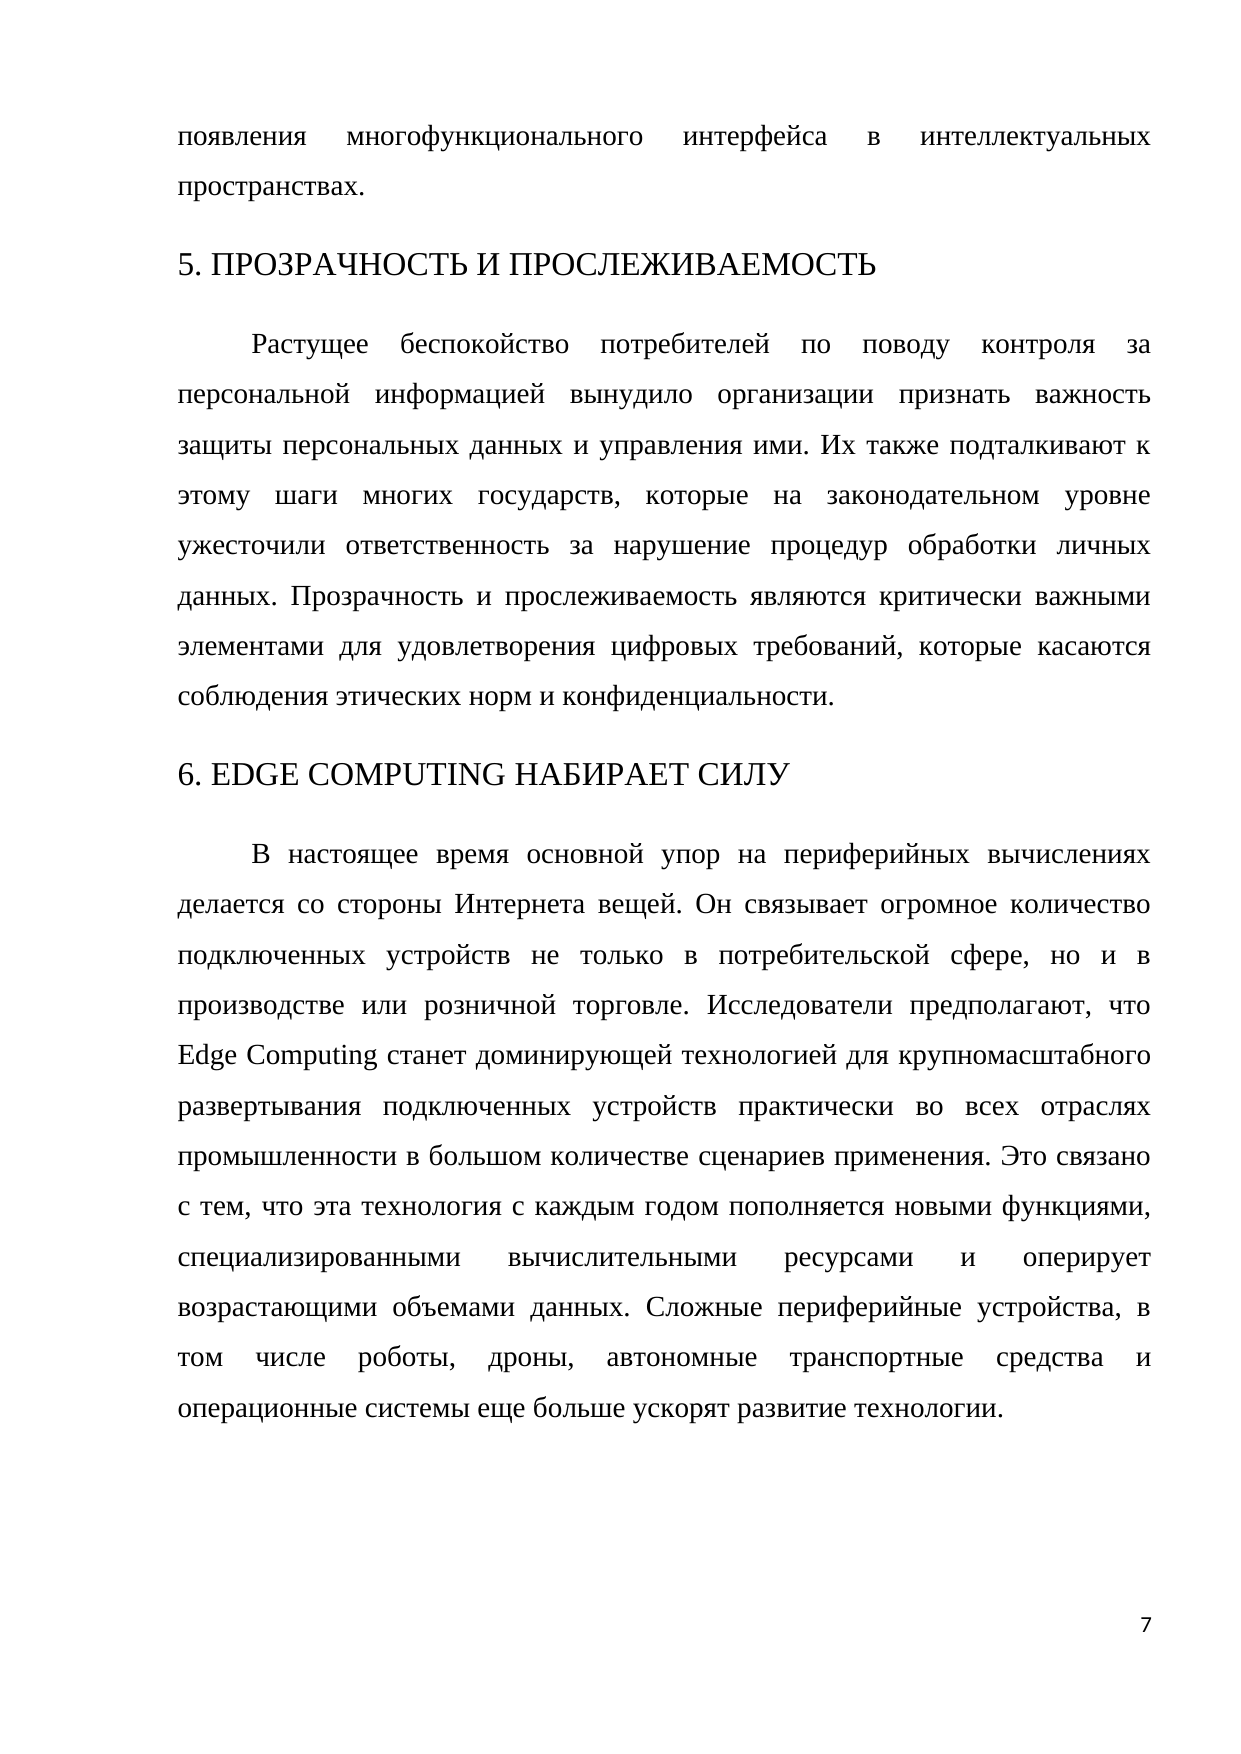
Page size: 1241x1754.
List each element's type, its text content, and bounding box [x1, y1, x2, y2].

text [177, 118, 1152, 202]
text В настоящее время основной упор на периферийных вычислениях делается со стороны Интернета вещей. Он связывает огромное количество подключенных устройств не только в потребительской сфере, но и в производстве или розничной торговле. Исследователи предполагают, что Edge Computing станет доминирующей технологией для крупномасштабного развертывания подключенных устройств практически во всех отраслях промышленности в большом количестве сценариев применения. Это связано с тем, что эта технология с каждым годом пополняется новыми функциями, специализированными вычислительными ресурсами и оперирует возрастающими объемами данных. Сложные периферийные устройства, в том числе роботы, дроны, автономные транспортные средства и операционные системы еще больше ускорят развитие технологии. [177, 836, 1152, 1423]
subtitle 6. EDGE COMPUTING НАБИРАЕТ СИЛУ [177, 754, 1152, 792]
text Растущее беспокойство потребителей по поводу контроля за персональной информацией вынудило организации признать важность защиты персональных данных и управления ими. Их также подталкивают к этому шаги многих государств, которые на законодательном уровне ужесточили ответственность за нарушение процедур обработки личных данных. Прозрачность и прослеживаемость являются критически важными элементами для удовлетворения цифровых требований, которые касаются соблюдения этических норм и конфиденциальности. [177, 326, 1152, 712]
subtitle 5. ПРОЗРАЧНОСТЬ И ПРОСЛЕЖИВАЕМОСТЬ [177, 244, 1152, 282]
